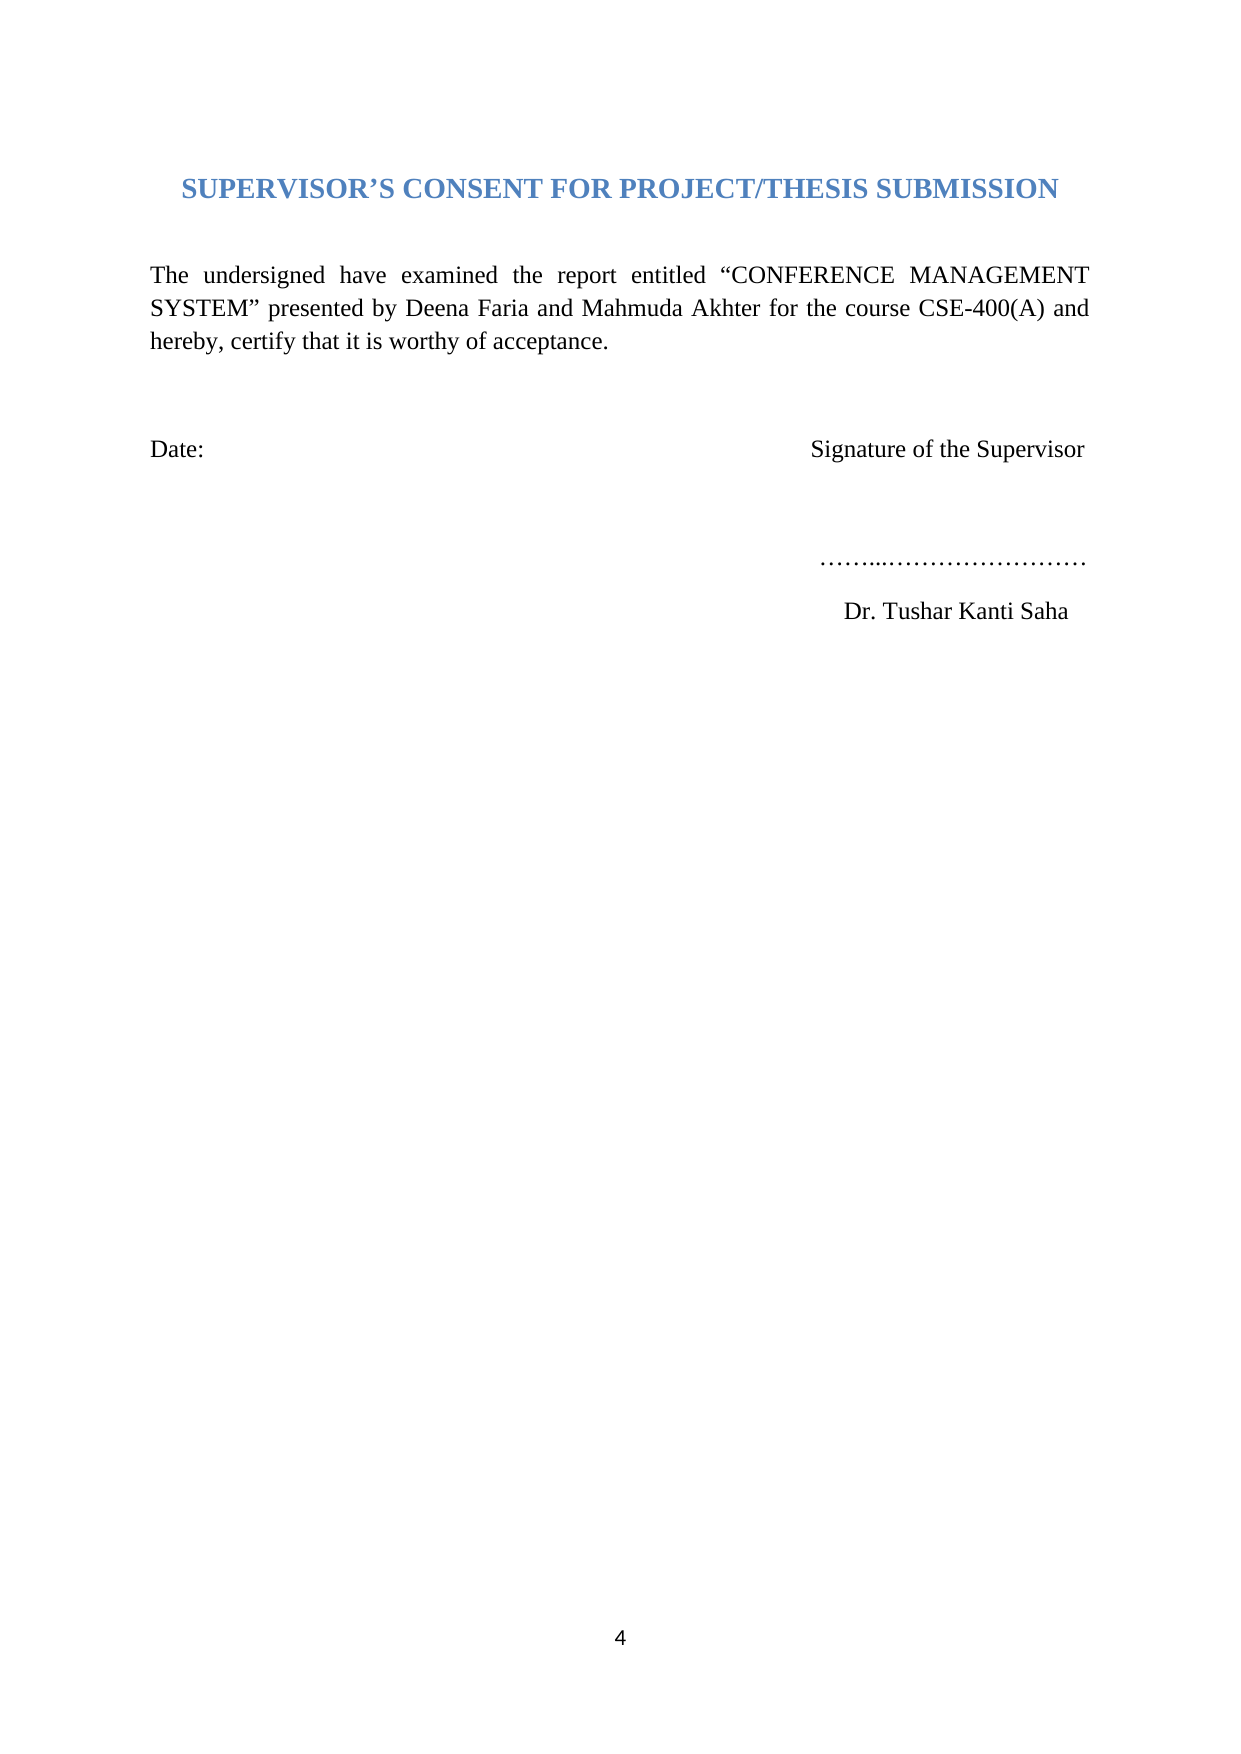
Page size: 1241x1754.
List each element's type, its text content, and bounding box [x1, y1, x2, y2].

text ……...…………………… [150, 542, 1090, 571]
text Date: Signature of the Supervisor [150, 434, 1090, 463]
text The undersigned have examined the report entitled “CONFERENCE MANAGEMENT SYSTEM” presented by Deena Faria and Mahmuda Akhter for the course CSE-400(A) and hereby, certify that it is worthy of acceptance. [150, 260, 1090, 355]
subtitle SUPERVISOR’S CONSENT FOR PROJECT/THESIS SUBMISSION [150, 171, 1090, 204]
text Dr. Tushar Kanti Saha [150, 596, 1090, 624]
